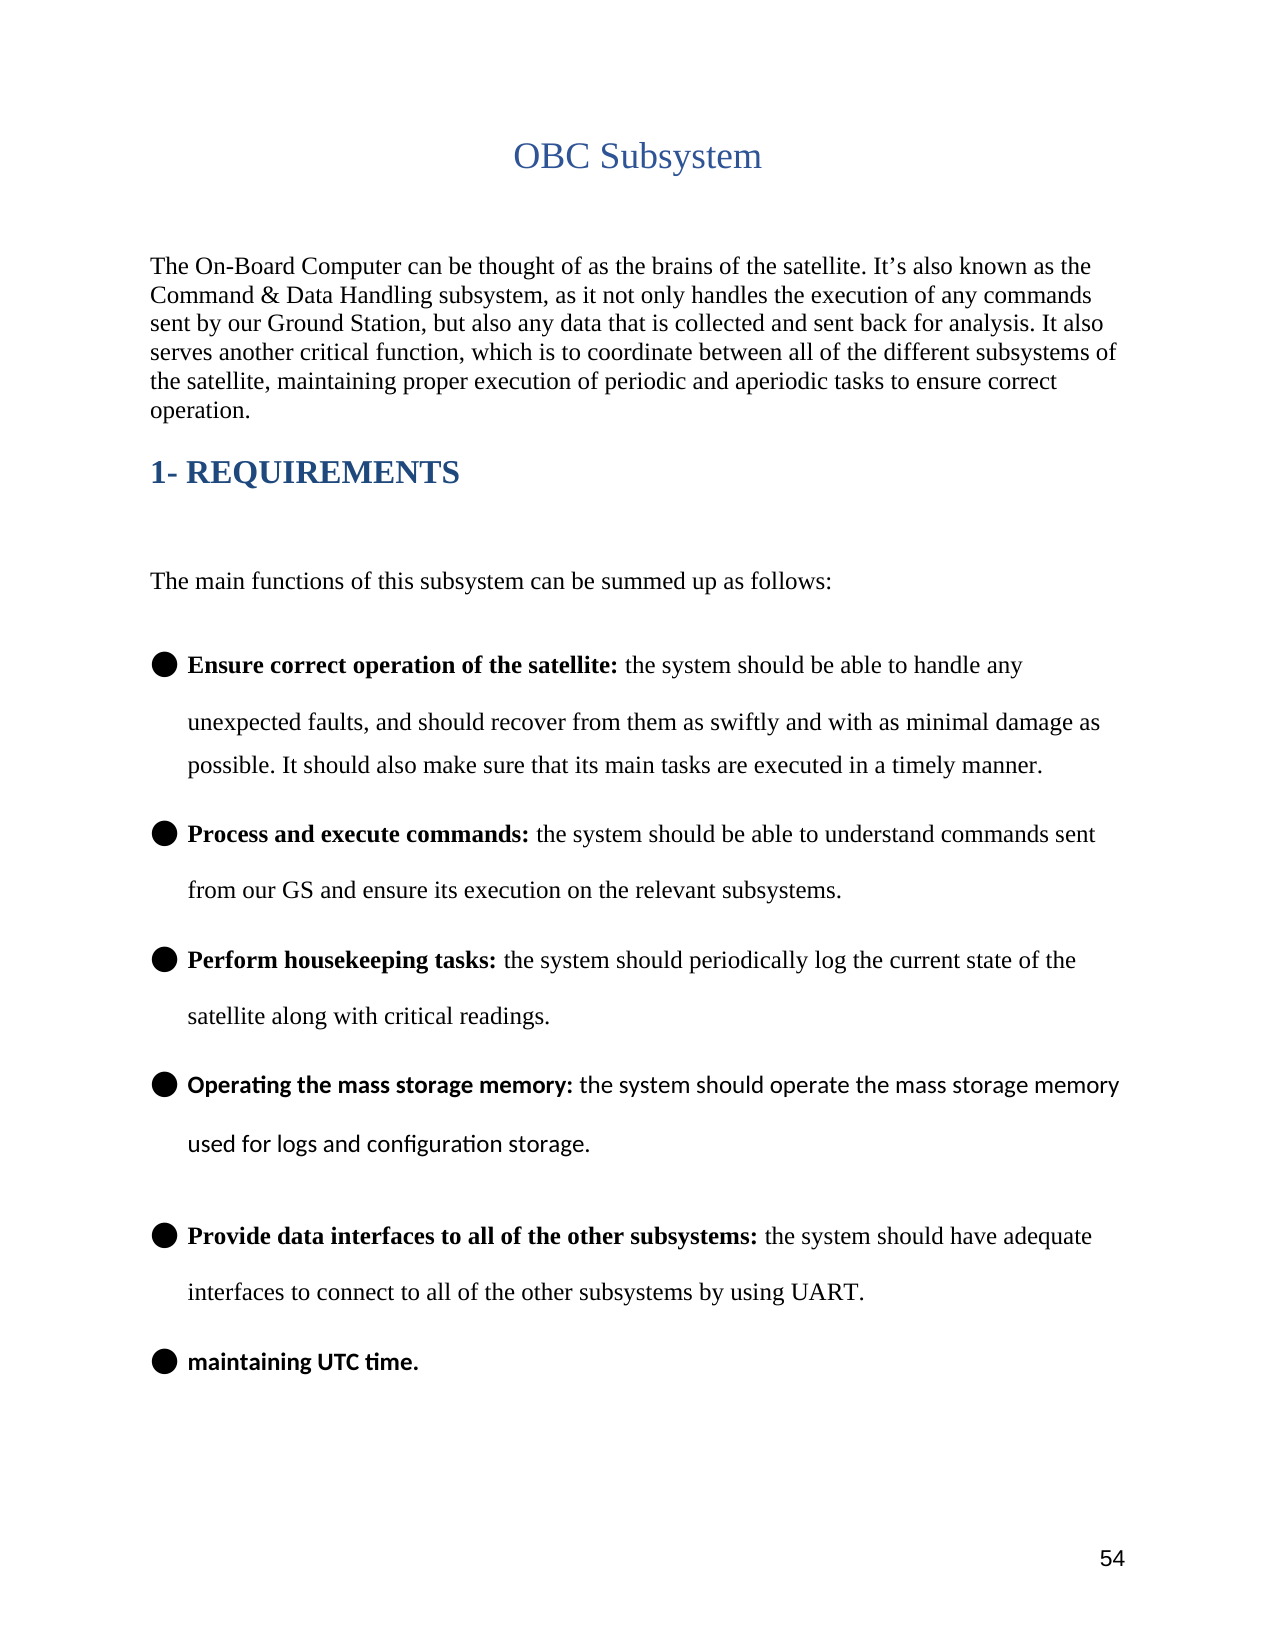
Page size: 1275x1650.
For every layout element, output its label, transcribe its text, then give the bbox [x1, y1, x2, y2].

list Ensure correct operation of the satellite: the system should be able to handle any unexpected faults, and should recover from them as swiftly and with as minimal damage as possible. It should also make sure that its main tasks are executed in a timely manner. [150, 624, 1125, 778]
list Perform housekeeping tasks: the system should periodically log the current state of the satellite along with critical readings. [150, 919, 1125, 1030]
text The On-Board Computer can be thought of as the brains of the satellite. It’s also known as the Command & Data Handling subsystem, as it not only handles the execution of any commands sent by our Ground Station, but also any data that is collected and sent back for analysis. It also serves another critical function, which is to coordinate between all of the different subsystems of the satellite, maintaining proper execution of periodic and aperiodic tasks to ensure correct operation. [150, 251, 1125, 423]
list Provide data interfaces to all of the other subsystems: the system should have adequate interfaces to connect to all of the other subsystems by using UART. [150, 1195, 1125, 1306]
list Operating the mass storage memory: the system should operate the mass storage memory used for logs and configuration storage. [150, 1044, 1125, 1159]
list maintaining UTC time. [150, 1321, 1125, 1389]
subtitle 1- REQUIREMENTS [150, 453, 1089, 491]
text OBC Subsystem [150, 134, 1125, 177]
list Process and execute commands: the system should be able to understand commands sent from our GS and ensure its execution on the relevant subsystems. [150, 793, 1125, 904]
text The main functions of this subsystem can be summed up as follows: [150, 566, 1125, 595]
